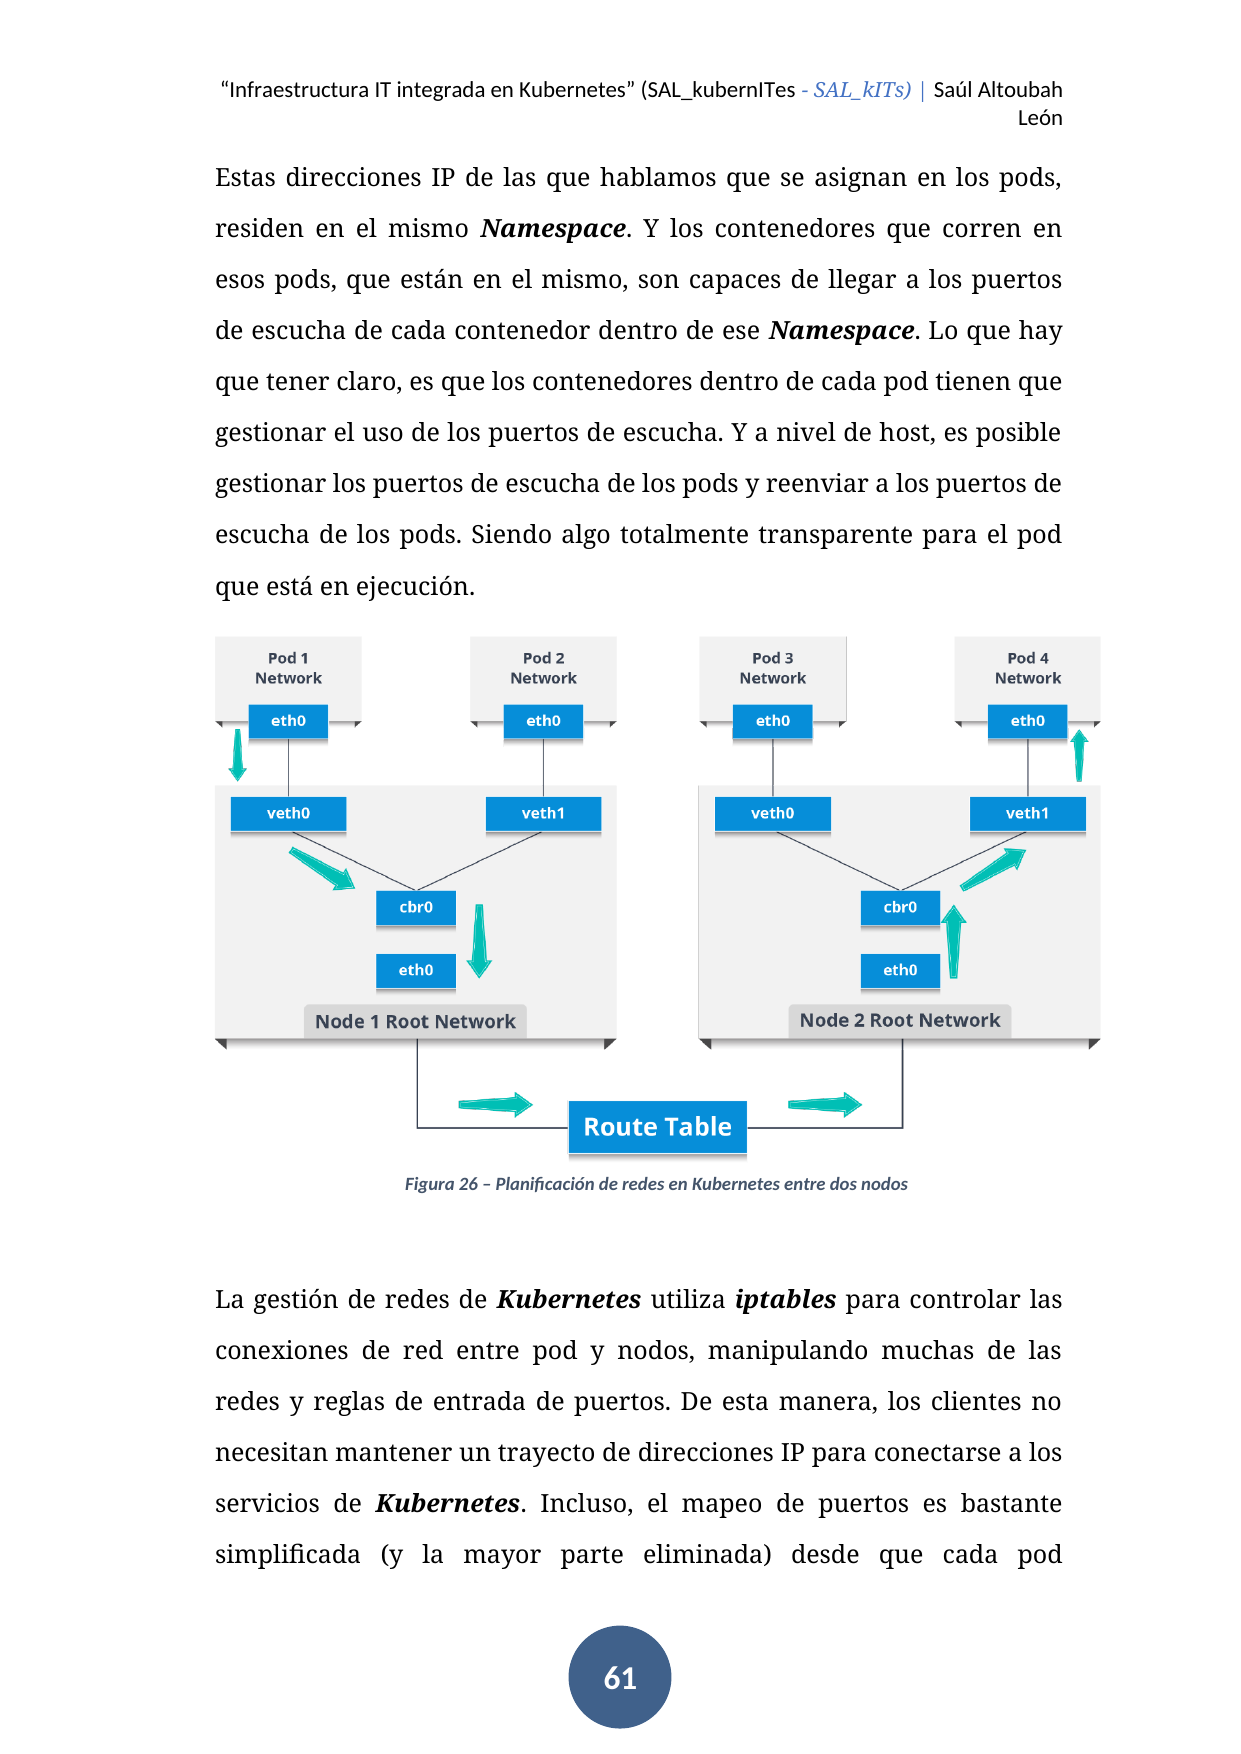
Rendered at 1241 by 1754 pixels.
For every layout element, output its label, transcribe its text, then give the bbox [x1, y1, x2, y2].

picture [214, 636, 1101, 1163]
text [215, 1281, 1063, 1571]
text Estas direcciones IP de las que hablamos que se asignan en los pods, residen en el mismo Namespace. Y los contenedores que corren en esos pods, que están en el mismo, son capaces de llegar a los puertos de escucha de cada contenedor dentro de ese Namespace. Lo que hay que tener claro, es que los contenedores dentro de cada pod tienen que gestionar el uso de los puertos de escucha. Y a nivel de host, es posible gestionar los puertos de escucha de los pods y reenviar a los puertos de escucha de los pods. Siendo algo totalmente transparente para el pod que está en ejecución. [215, 160, 1063, 602]
